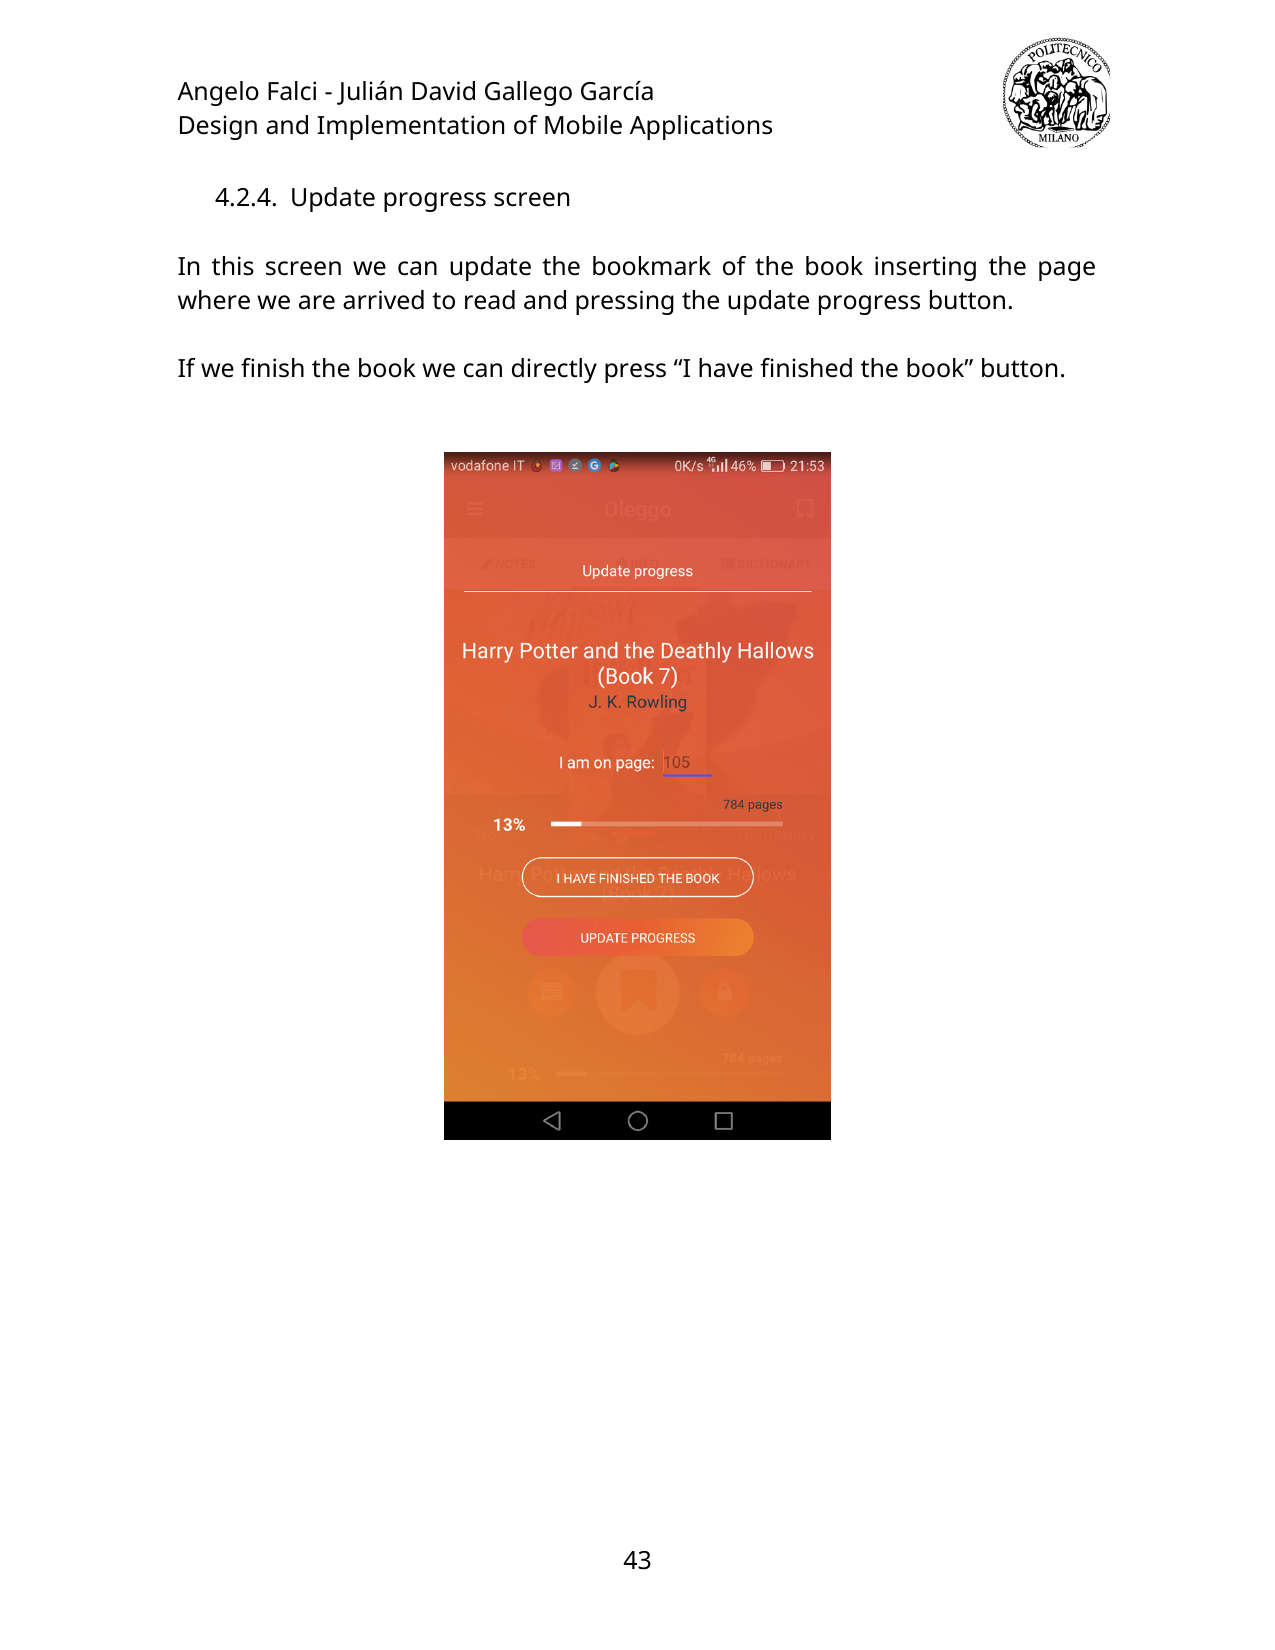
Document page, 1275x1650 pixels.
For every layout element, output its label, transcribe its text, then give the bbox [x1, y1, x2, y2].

subtitle Update progress screen [215, 180, 1098, 214]
picture [444, 452, 831, 1140]
picture [1001, 37, 1110, 146]
text In this screen we can update the bookmark of the book inserting the page where we are arrived to read and pressing the update progress button. [177, 248, 1098, 316]
text If we finish the book we can directly press “I have finished the book” button. [177, 316, 1098, 384]
